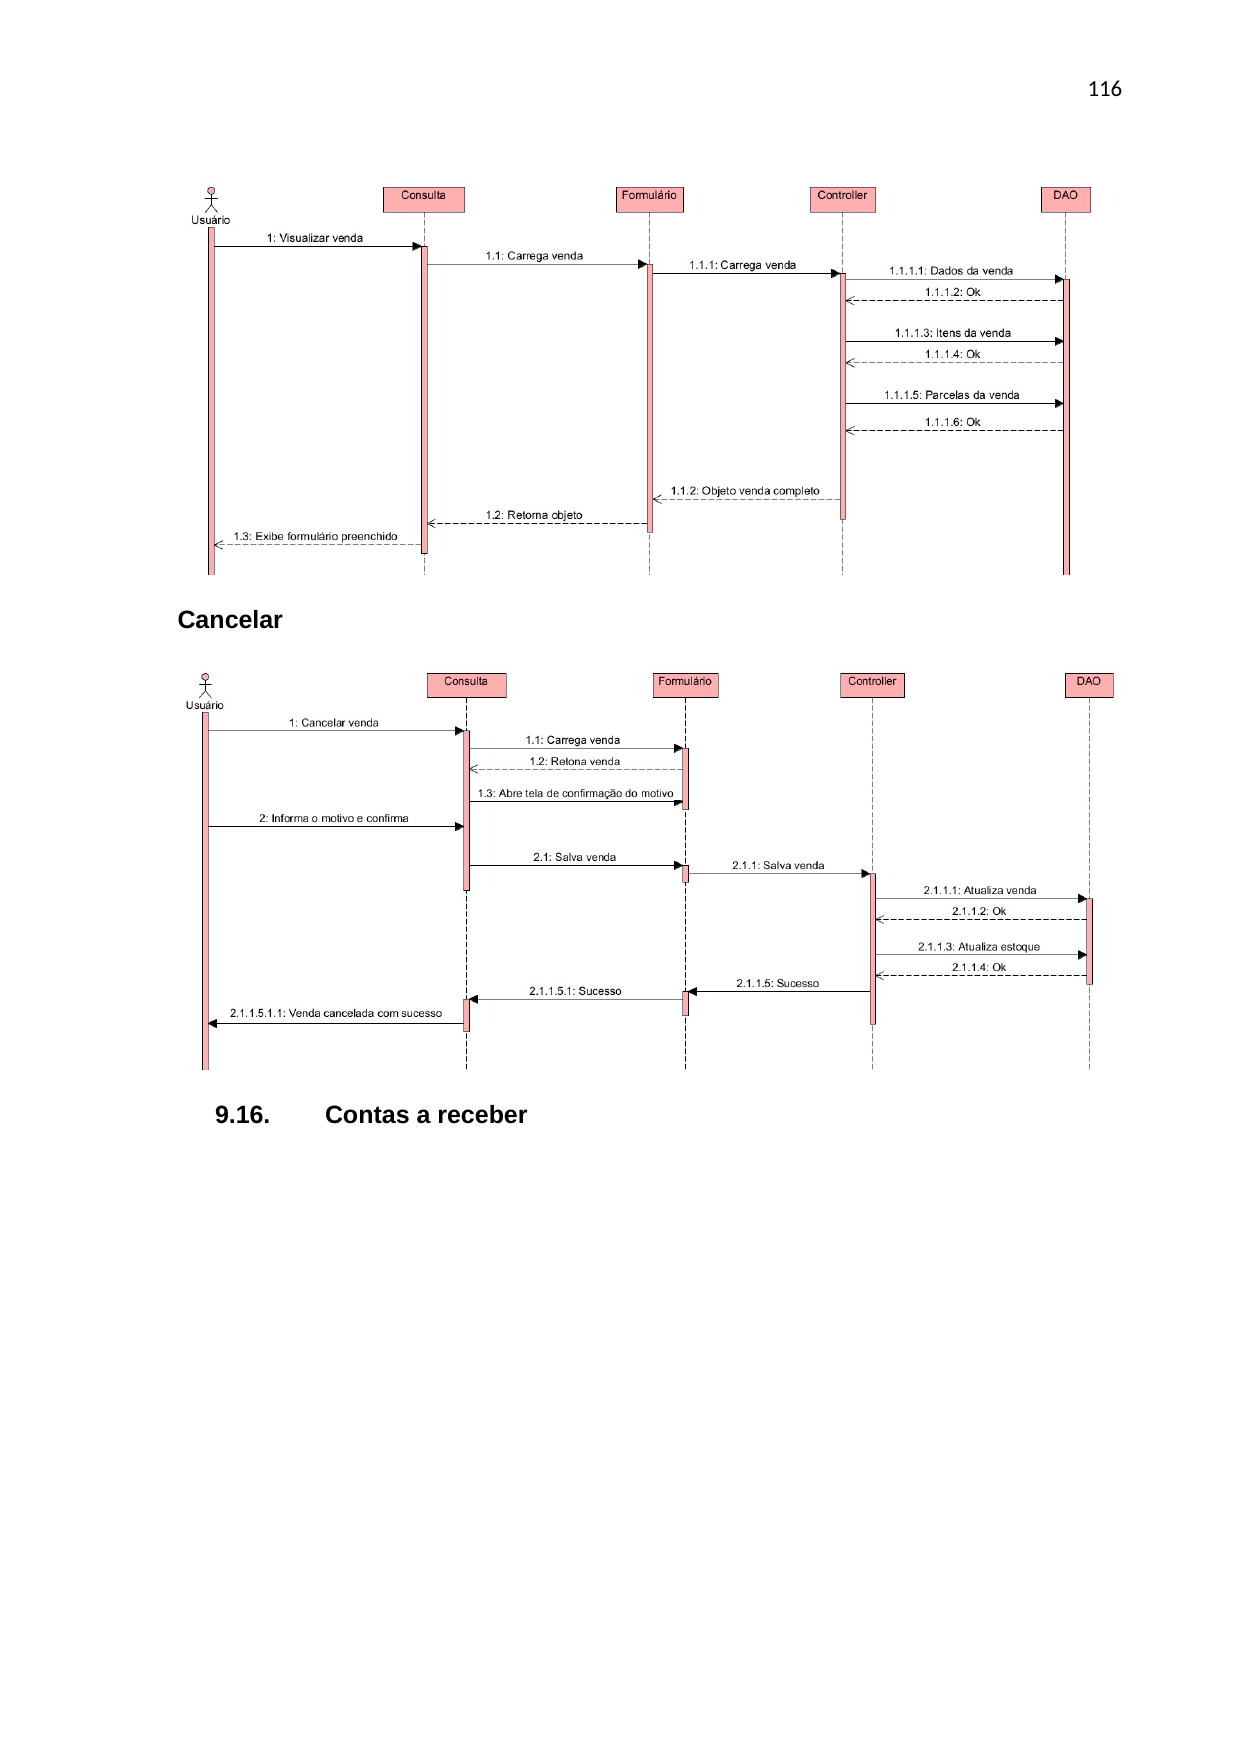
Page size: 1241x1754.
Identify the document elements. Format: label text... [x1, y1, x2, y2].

list Contas a receber [215, 1100, 1122, 1129]
picture [177, 177, 1123, 575]
text Cancelar [177, 605, 1122, 634]
picture [177, 665, 1123, 1070]
